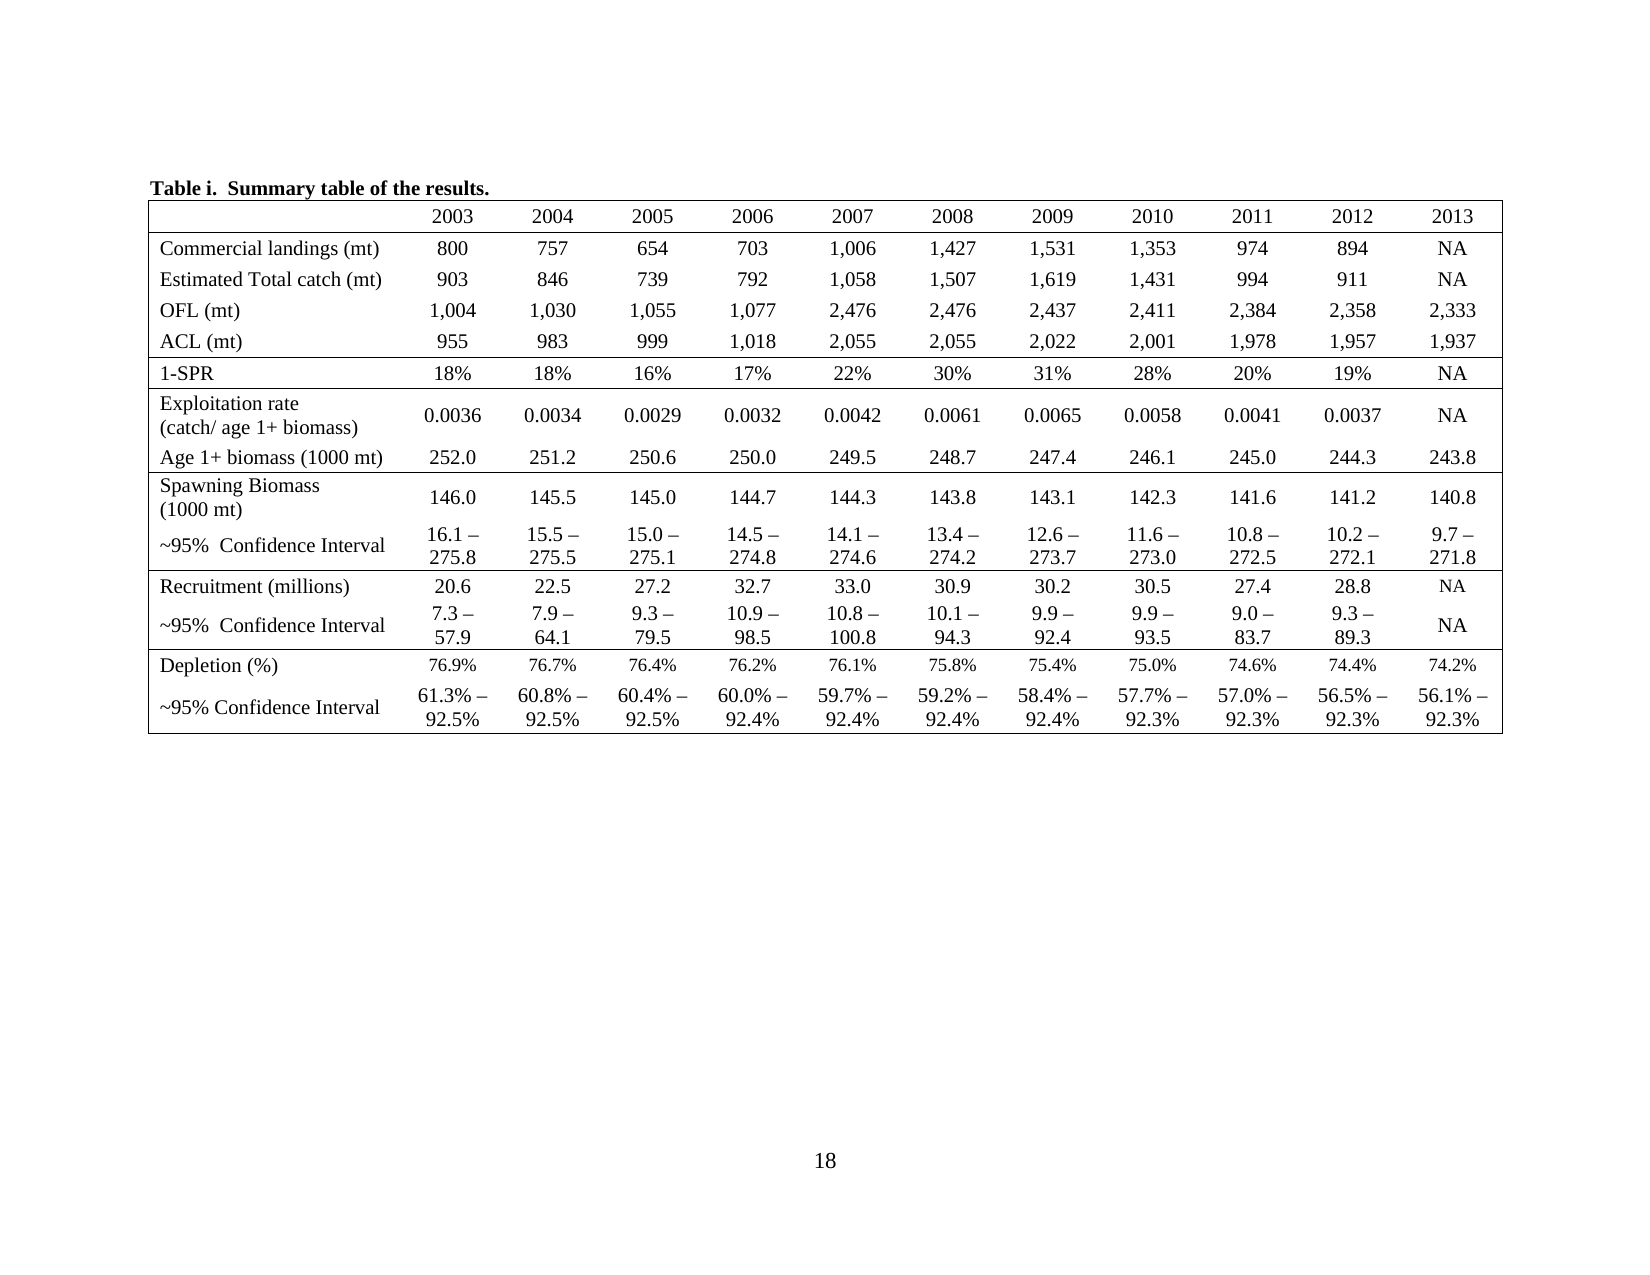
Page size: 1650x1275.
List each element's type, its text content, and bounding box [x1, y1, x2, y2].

table_cell 1-SPR [149, 358, 402, 388]
table_cell 1,619 [1003, 263, 1102, 294]
table_cell 75.8% [903, 650, 1002, 680]
table_cell NA [1403, 233, 1502, 263]
table_cell 58.4% – 92.4% [1003, 680, 1102, 733]
table_cell 0.0036 [403, 389, 502, 441]
table_cell 27.2 [603, 571, 702, 601]
table_cell 60.0% – 92.4% [703, 680, 802, 733]
table_cell 2,476 [903, 294, 1002, 325]
table_cell 974 [1203, 233, 1302, 263]
table_cell 17% [703, 358, 802, 388]
table_cell Age 1+ biomass (1000 mt) [149, 441, 402, 472]
table_cell ~95% Confidence Interval [149, 601, 402, 649]
table_cell 10.9 – 98.5 [703, 601, 802, 649]
table_cell 60.8% – 92.5% [503, 680, 602, 733]
table_cell 59.7% – 92.4% [803, 680, 902, 733]
table_header [149, 201, 402, 232]
table_cell 2,384 [1203, 294, 1302, 325]
table_cell 2,022 [1003, 325, 1102, 357]
table_cell 0.0058 [1103, 389, 1202, 441]
table_cell Estimated Total catch (mt) [149, 263, 402, 294]
table_cell NA [1403, 263, 1502, 294]
table_cell 22% [803, 358, 902, 388]
table_cell 245.0 [1203, 441, 1302, 472]
table_cell 792 [703, 263, 802, 294]
table_cell 1,055 [603, 294, 702, 325]
table_cell 1,018 [703, 325, 802, 357]
table_cell 20.6 [403, 571, 502, 601]
text Table i. Summary table of the results. [150, 176, 1500, 200]
table_cell 0.0029 [603, 389, 702, 441]
table_cell 7.9 – 64.1 [503, 601, 602, 649]
table_cell 249.5 [803, 441, 902, 472]
table_cell 59.2% – 92.4% [903, 680, 1002, 733]
table_cell 250.0 [703, 441, 802, 472]
table_cell 75.4% [1003, 650, 1102, 680]
table_header 2005 [603, 201, 702, 232]
table_cell 12.6 –273.7 [1003, 521, 1102, 569]
table_cell 1,507 [903, 263, 1002, 294]
table_header 2004 [503, 201, 602, 232]
table_header 2007 [803, 201, 902, 232]
table_cell 955 [403, 325, 502, 357]
table_cell 846 [503, 263, 602, 294]
table_cell NA [1403, 601, 1502, 649]
table_cell 57.7% – 92.3% [1103, 680, 1202, 733]
table_cell 74.4% [1303, 650, 1402, 680]
table_cell 1,431 [1103, 263, 1202, 294]
table_cell 252.0 [403, 441, 502, 472]
table_cell 144.7 [703, 473, 802, 521]
table_cell 76.4% [603, 650, 702, 680]
table_cell Depletion (%) [149, 650, 402, 680]
table_cell 11.6 –273.0 [1103, 521, 1202, 569]
table_cell 16% [603, 358, 702, 388]
table_cell 141.6 [1203, 473, 1302, 521]
table_cell 1,427 [903, 233, 1002, 263]
table_cell 145.5 [503, 473, 602, 521]
table_cell 61.3% – 92.5% [403, 680, 502, 733]
table_cell 1,030 [503, 294, 602, 325]
table_cell 30.9 [903, 571, 1002, 601]
table_cell 143.1 [1003, 473, 1102, 521]
table_cell 13.4 –274.2 [903, 521, 1002, 569]
table_cell OFL (mt) [149, 294, 402, 325]
table_cell 19% [1303, 358, 1402, 388]
table_cell 33.0 [803, 571, 902, 601]
table_cell 654 [603, 233, 702, 263]
table_cell 739 [603, 263, 702, 294]
table_cell 2,055 [903, 325, 1002, 357]
table_cell NA [1403, 358, 1502, 388]
table_cell Spawning Biomass (1000 mt) [149, 473, 402, 521]
table_cell 9.3 – 89.3 [1303, 601, 1402, 649]
table_cell 999 [603, 325, 702, 357]
table_cell 911 [1303, 263, 1402, 294]
table_cell 903 [403, 263, 502, 294]
table_cell 1,077 [703, 294, 802, 325]
table_cell 247.4 [1003, 441, 1102, 472]
table_cell 10.8 –272.5 [1203, 521, 1302, 569]
table_cell 1,353 [1103, 233, 1202, 263]
table_cell 76.9% [403, 650, 502, 680]
table_header 2013 [1403, 201, 1502, 232]
table_cell 56.1% – 92.3% [1403, 680, 1502, 733]
table_cell 143.8 [903, 473, 1002, 521]
table_cell 243.8 [1403, 441, 1502, 472]
table_cell 251.2 [503, 441, 602, 472]
table_cell ~95% Confidence Interval [149, 521, 402, 569]
table_cell 10.2 –272.1 [1303, 521, 1402, 569]
table_cell 9.7 –271.8 [1403, 521, 1502, 569]
table_cell 20% [1203, 358, 1302, 388]
table_cell 2,476 [803, 294, 902, 325]
table_header 2010 [1103, 201, 1202, 232]
table_cell 57.0% – 92.3% [1203, 680, 1302, 733]
table_cell 28% [1103, 358, 1202, 388]
table_cell 0.0065 [1003, 389, 1102, 441]
table_cell 144.3 [803, 473, 902, 521]
table_cell 0.0034 [503, 389, 602, 441]
table_cell NA [1403, 571, 1502, 601]
table_cell 2,333 [1403, 294, 1502, 325]
table_cell 27.4 [1203, 571, 1302, 601]
table_cell 10.1 – 94.3 [903, 601, 1002, 649]
table_cell 56.5% – 92.3% [1303, 680, 1402, 733]
table_cell 0.0041 [1203, 389, 1302, 441]
table_cell 76.7% [503, 650, 602, 680]
table_cell 15.5 –275.5 [503, 521, 602, 569]
table_cell 1,957 [1303, 325, 1402, 357]
table_cell 2,055 [803, 325, 902, 357]
table_cell 0.0037 [1303, 389, 1402, 441]
table_cell 28.8 [1303, 571, 1402, 601]
table_header 2006 [703, 201, 802, 232]
table_cell 14.5 –274.8 [703, 521, 802, 569]
table_cell 30.2 [1003, 571, 1102, 601]
table_cell 10.8 – 100.8 [803, 601, 902, 649]
table_cell 60.4% – 92.5% [603, 680, 702, 733]
table_cell 244.3 [1303, 441, 1402, 472]
table_cell Commercial landings (mt) [149, 233, 402, 263]
table_cell ~95% Confidence Interval [149, 680, 402, 733]
table_cell 31% [1003, 358, 1102, 388]
table_cell 74.2% [1403, 650, 1502, 680]
table_header 2011 [1203, 201, 1302, 232]
table_cell 1,004 [403, 294, 502, 325]
table_cell Exploitation rate (catch/ age 1+ biomass) [149, 389, 402, 441]
table_cell 9.0 – 83.7 [1203, 601, 1302, 649]
table_cell 757 [503, 233, 602, 263]
table_cell 2,437 [1003, 294, 1102, 325]
table_cell 246.1 [1103, 441, 1202, 472]
table_cell ACL (mt) [149, 325, 402, 357]
table_cell 983 [503, 325, 602, 357]
table_cell 1,058 [803, 263, 902, 294]
table_cell 0.0042 [803, 389, 902, 441]
table_cell 14.1 –274.6 [803, 521, 902, 569]
table_cell 2,001 [1103, 325, 1202, 357]
table_header 2008 [903, 201, 1002, 232]
table_header 2012 [1303, 201, 1402, 232]
table_cell 894 [1303, 233, 1402, 263]
table_cell 250.6 [603, 441, 702, 472]
table_cell 2,358 [1303, 294, 1402, 325]
table_cell 1,531 [1003, 233, 1102, 263]
table_cell 75.0% [1103, 650, 1202, 680]
table_cell 0.0061 [903, 389, 1002, 441]
table_cell 146.0 [403, 473, 502, 521]
table_header 2003 [403, 201, 502, 232]
table_cell 74.6% [1203, 650, 1302, 680]
table_cell 1,937 [1403, 325, 1502, 357]
table_cell 16.1 –275.8 [403, 521, 502, 569]
table_cell 141.2 [1303, 473, 1402, 521]
table_cell Recruitment (millions) [149, 571, 402, 601]
table_cell 18% [503, 358, 602, 388]
table_cell 32.7 [703, 571, 802, 601]
table_cell 0.0032 [703, 389, 802, 441]
table_cell 1,978 [1203, 325, 1302, 357]
table_header 2009 [1003, 201, 1102, 232]
table_cell 22.5 [503, 571, 602, 601]
table_cell 9.9 – 93.5 [1103, 601, 1202, 649]
table_cell 9.9 – 92.4 [1003, 601, 1102, 649]
table_cell 30.5 [1103, 571, 1202, 601]
table_cell 76.1% [803, 650, 902, 680]
table_cell 703 [703, 233, 802, 263]
table_cell 2,411 [1103, 294, 1202, 325]
table_cell 1,006 [803, 233, 902, 263]
table_cell 30% [903, 358, 1002, 388]
table_cell 76.2% [703, 650, 802, 680]
table_cell 140.8 [1403, 473, 1502, 521]
table_cell 7.3 – 57.9 [403, 601, 502, 649]
table_cell 15.0 –275.1 [603, 521, 702, 569]
table_cell 800 [403, 233, 502, 263]
table_cell 142.3 [1103, 473, 1202, 521]
table_cell 145.0 [603, 473, 702, 521]
table_cell 248.7 [903, 441, 1002, 472]
table_cell 994 [1203, 263, 1302, 294]
table_cell 18% [403, 358, 502, 388]
table_cell 9.3 – 79.5 [603, 601, 702, 649]
table_cell NA [1403, 389, 1502, 441]
